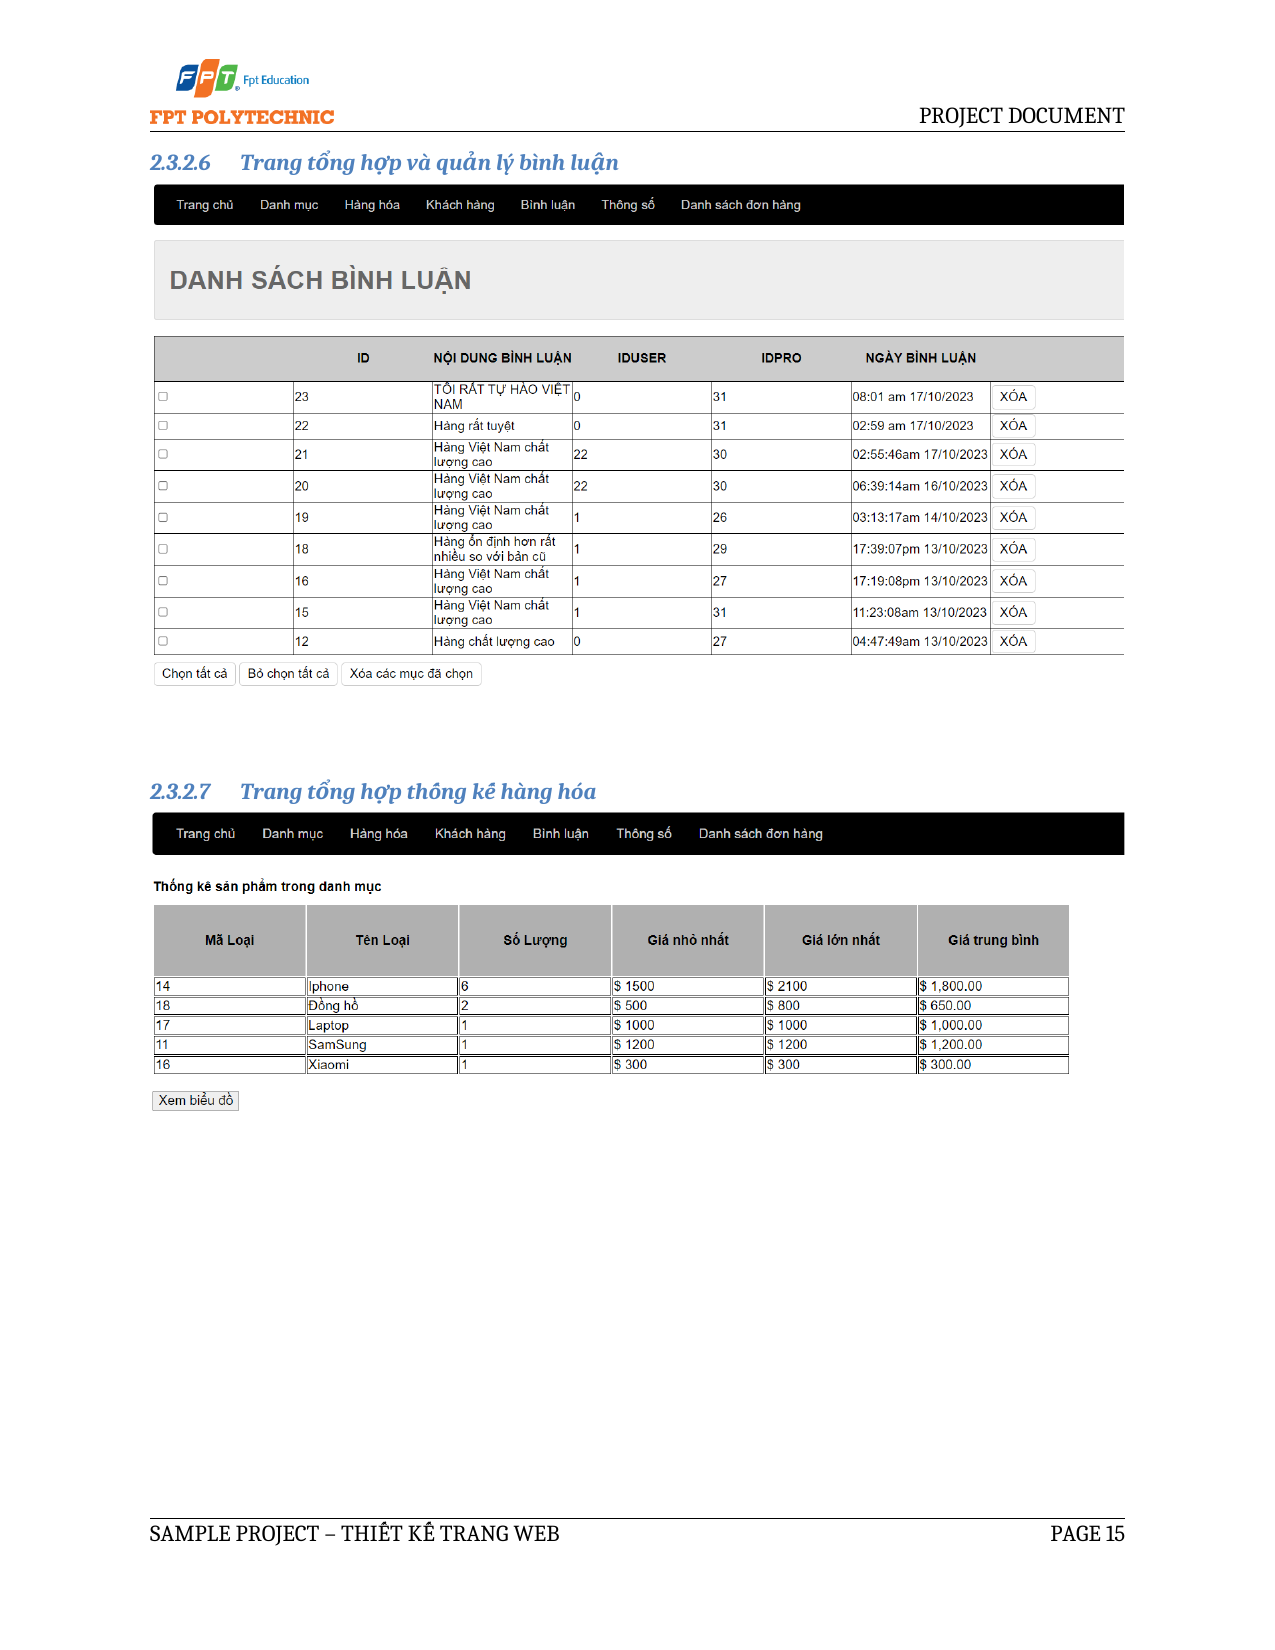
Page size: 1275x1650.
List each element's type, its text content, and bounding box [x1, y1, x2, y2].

subtitle Trang tổng hợp và quản lý bình luận [150, 150, 1125, 176]
picture [150, 59, 336, 124]
picture [150, 180, 1124, 701]
subtitle Trang tổng hợp thống kế hàng hóa [150, 778, 1125, 805]
picture [150, 808, 1125, 1133]
